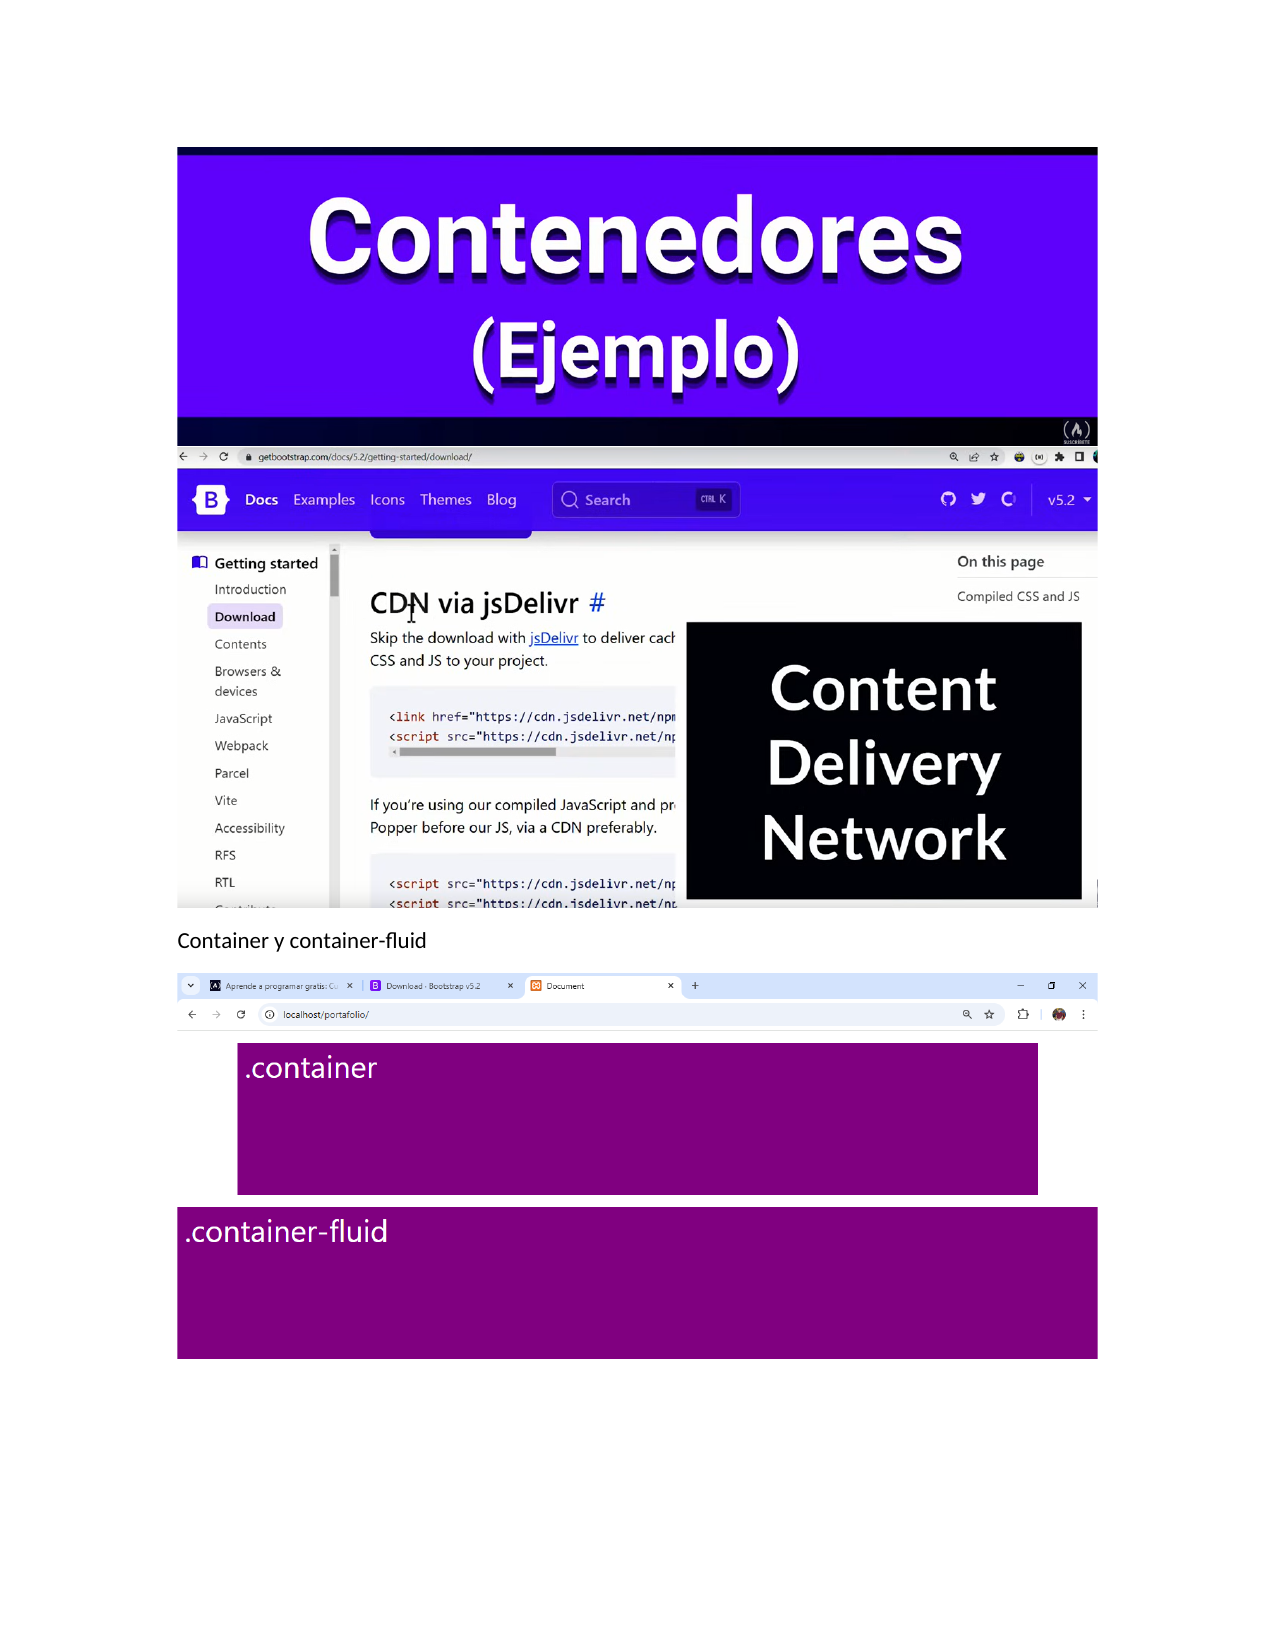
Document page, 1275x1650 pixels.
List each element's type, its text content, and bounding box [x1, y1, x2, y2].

picture [177, 447, 1098, 908]
picture [177, 147, 1098, 446]
text Container y container-fluid [177, 927, 1098, 954]
picture [177, 973, 1098, 1372]
